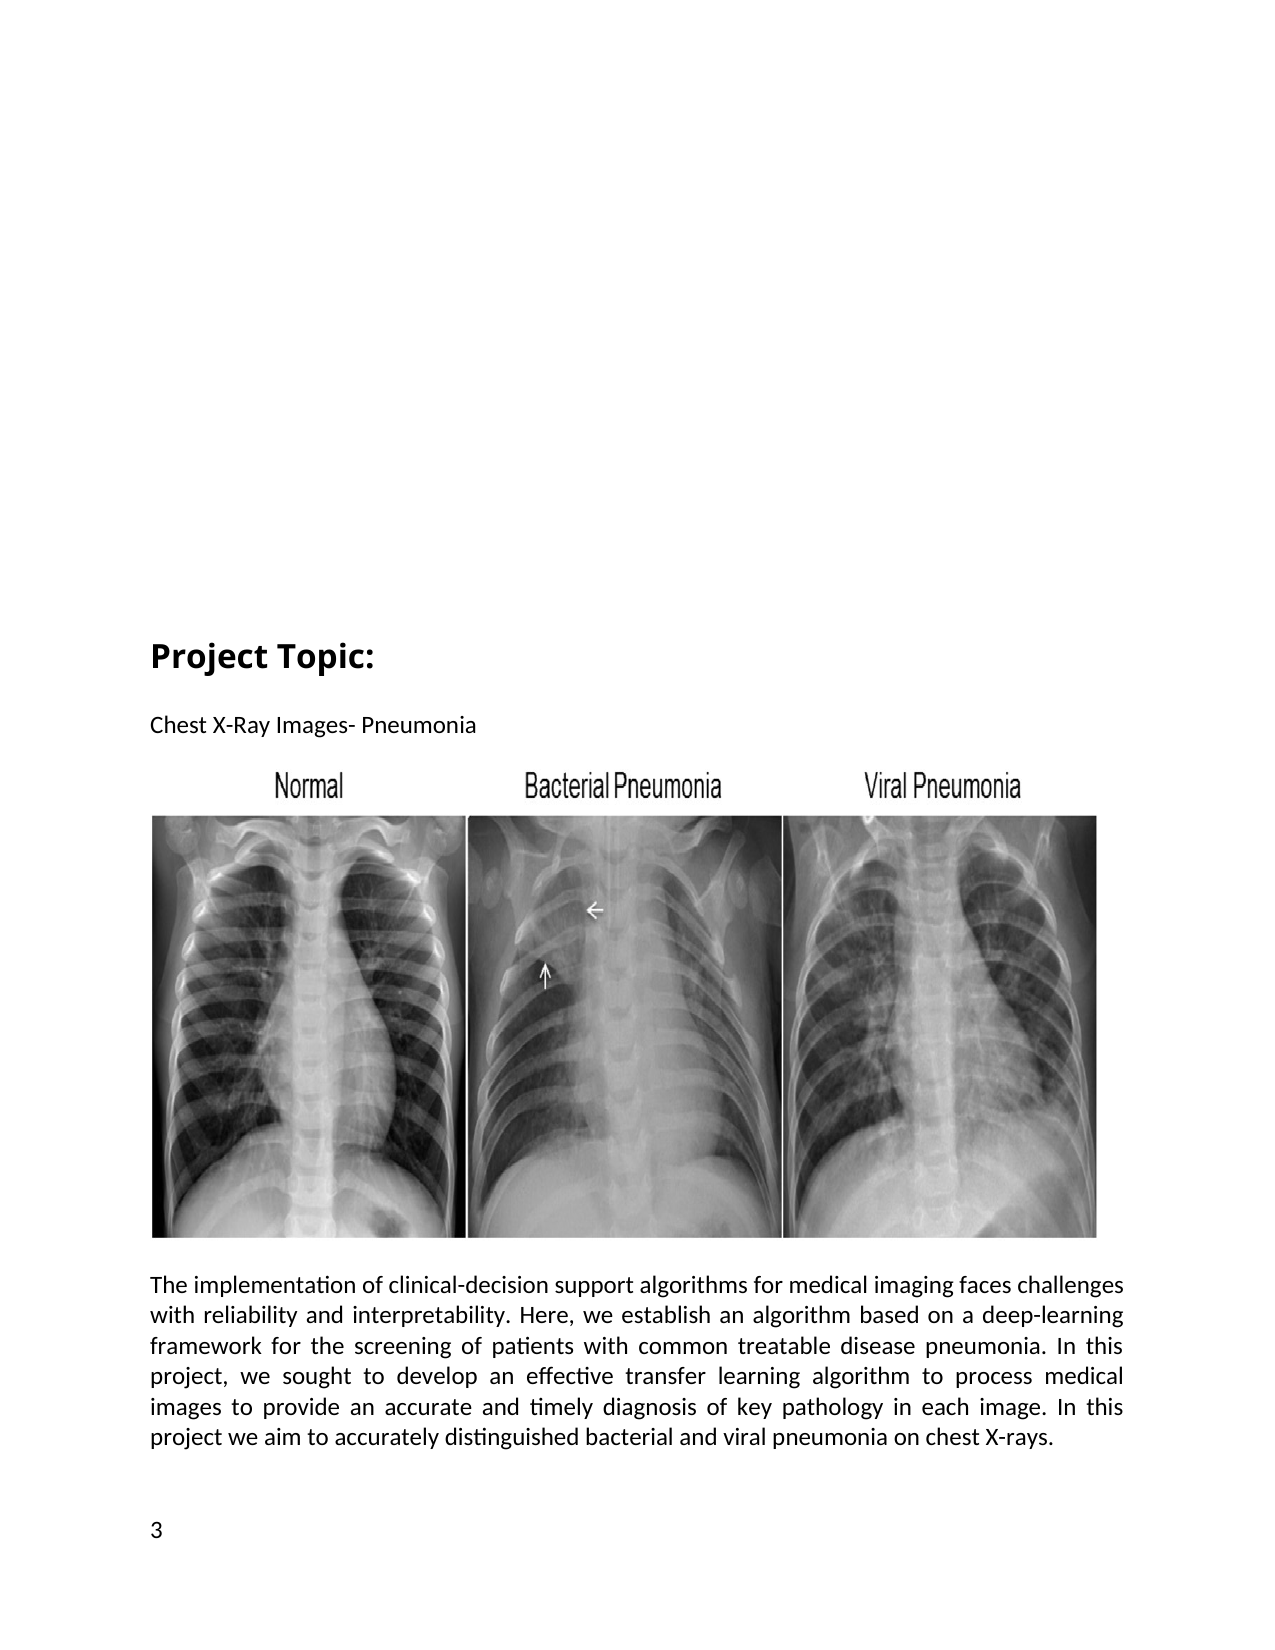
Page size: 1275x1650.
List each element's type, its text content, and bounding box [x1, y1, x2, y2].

text The implementation of clinical-decision support algorithms for medical imaging faces challenges with reliability and interpretability. Here, we establish an algorithm based on a deep-learning framework for the screening of patients with common treatable disease pneumonia. In this project, we sought to develop an effective transfer learning algorithm to process medical images to provide an accurate and timely diagnosis of key pathology in each image. In this project we aim to accurately distinguished bacterial and viral pneumonia on chest X-rays. [150, 1269, 1125, 1452]
subtitle Project Topic: [150, 633, 1125, 678]
text Chest X-Ray Images- Pneumonia [150, 709, 1125, 739]
picture [150, 769, 1098, 1241]
